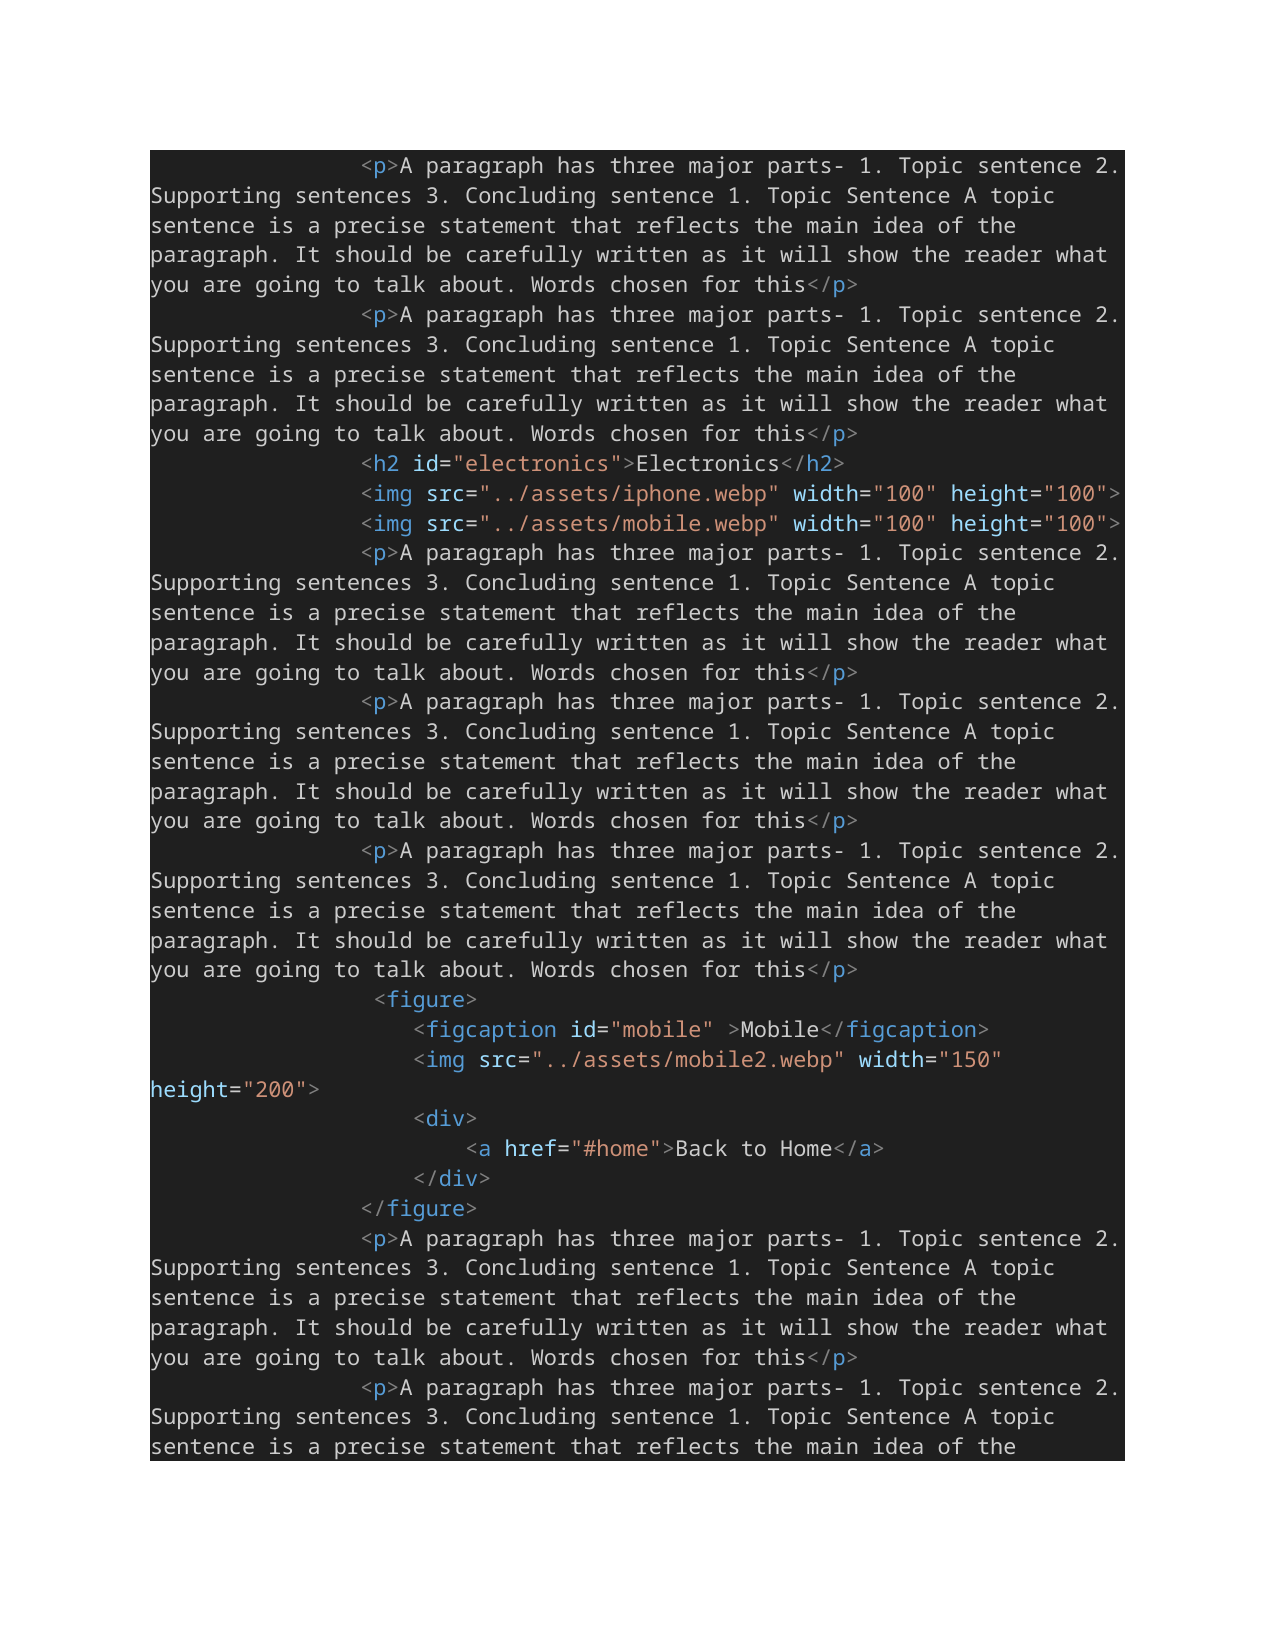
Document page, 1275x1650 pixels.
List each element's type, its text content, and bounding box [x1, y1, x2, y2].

text <h2 id="electronics">Electronics</h2> [150, 448, 1125, 478]
text <figcaption id="mobile" >Mobile</figcaption> [150, 1014, 1125, 1044]
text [150, 150, 1125, 299]
text <img src="../assets/iphone.webp" width="100" height="100"> [150, 478, 1125, 507]
text <img src="../assets/mobile.webp" width="100" height="100"> [150, 507, 1125, 537]
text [150, 1371, 1125, 1461]
text <img src="../assets/mobile2.webp" width="150" height="200"> [150, 1044, 1125, 1103]
text <figure> [150, 984, 1125, 1014]
text </div> [150, 1163, 1125, 1193]
text <div> [150, 1103, 1125, 1133]
text </figure> [150, 1193, 1125, 1222]
text <a href="#home">Back to Home</a> [150, 1133, 1125, 1163]
